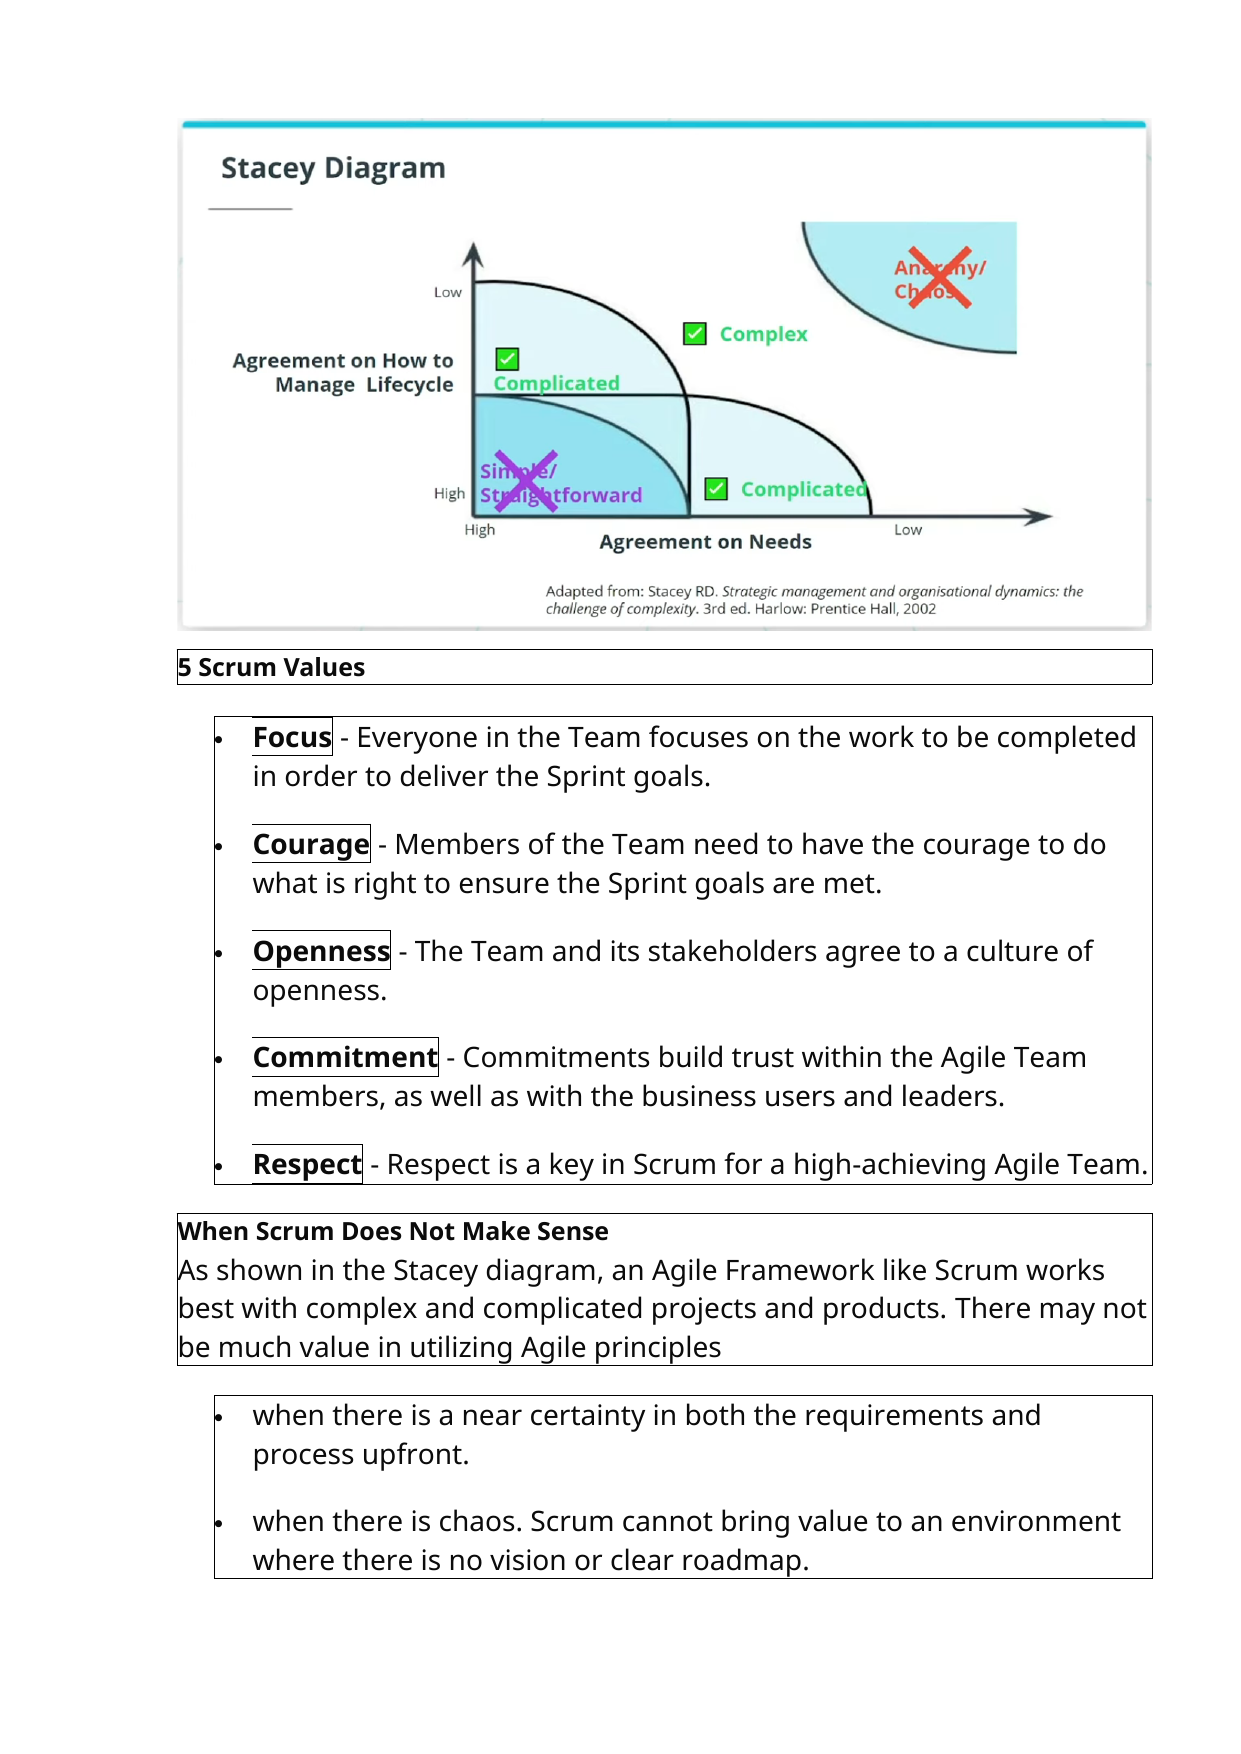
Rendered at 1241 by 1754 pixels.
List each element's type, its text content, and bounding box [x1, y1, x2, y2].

list Respect - Respect is a key in Scrum for a high-achieving Agile Team. [215, 1144, 362, 1184]
subtitle 5 Scrum Values [178, 650, 1152, 684]
subtitle When Scrum Does Not Make Sense [178, 1214, 1152, 1248]
list Respect - Respect is a key in Scrum for a high-achieving Agile Team. [363, 1144, 1152, 1184]
text As shown in the Stacey diagram, an Agile Framework like Scrum works best with complex and complicated projects and products. There may not be much value in utilizing Agile principles [178, 1250, 1152, 1365]
list Commitment - Commitments build trust within the Agile Team members, as well as with the business users and leaders. [215, 1037, 1152, 1115]
list Courage - Members of the Team need to have the courage to do what is right to ensure the Sprint goals are met. [215, 823, 1152, 901]
list when there is a near certainty in both the requirements and process upfront. [215, 1396, 1152, 1472]
list Focus - Everyone in the Team focuses on the work to be completed in order to deliver the Sprint goals. [215, 717, 1152, 794]
list when there is chaos. Scrum cannot bring value to an environment where there is no vision or clear roadmap. [215, 1501, 1152, 1578]
picture [177, 118, 1152, 631]
list Openness - The Team and its stakeholders agree to a culture of openness. [215, 930, 1152, 1008]
